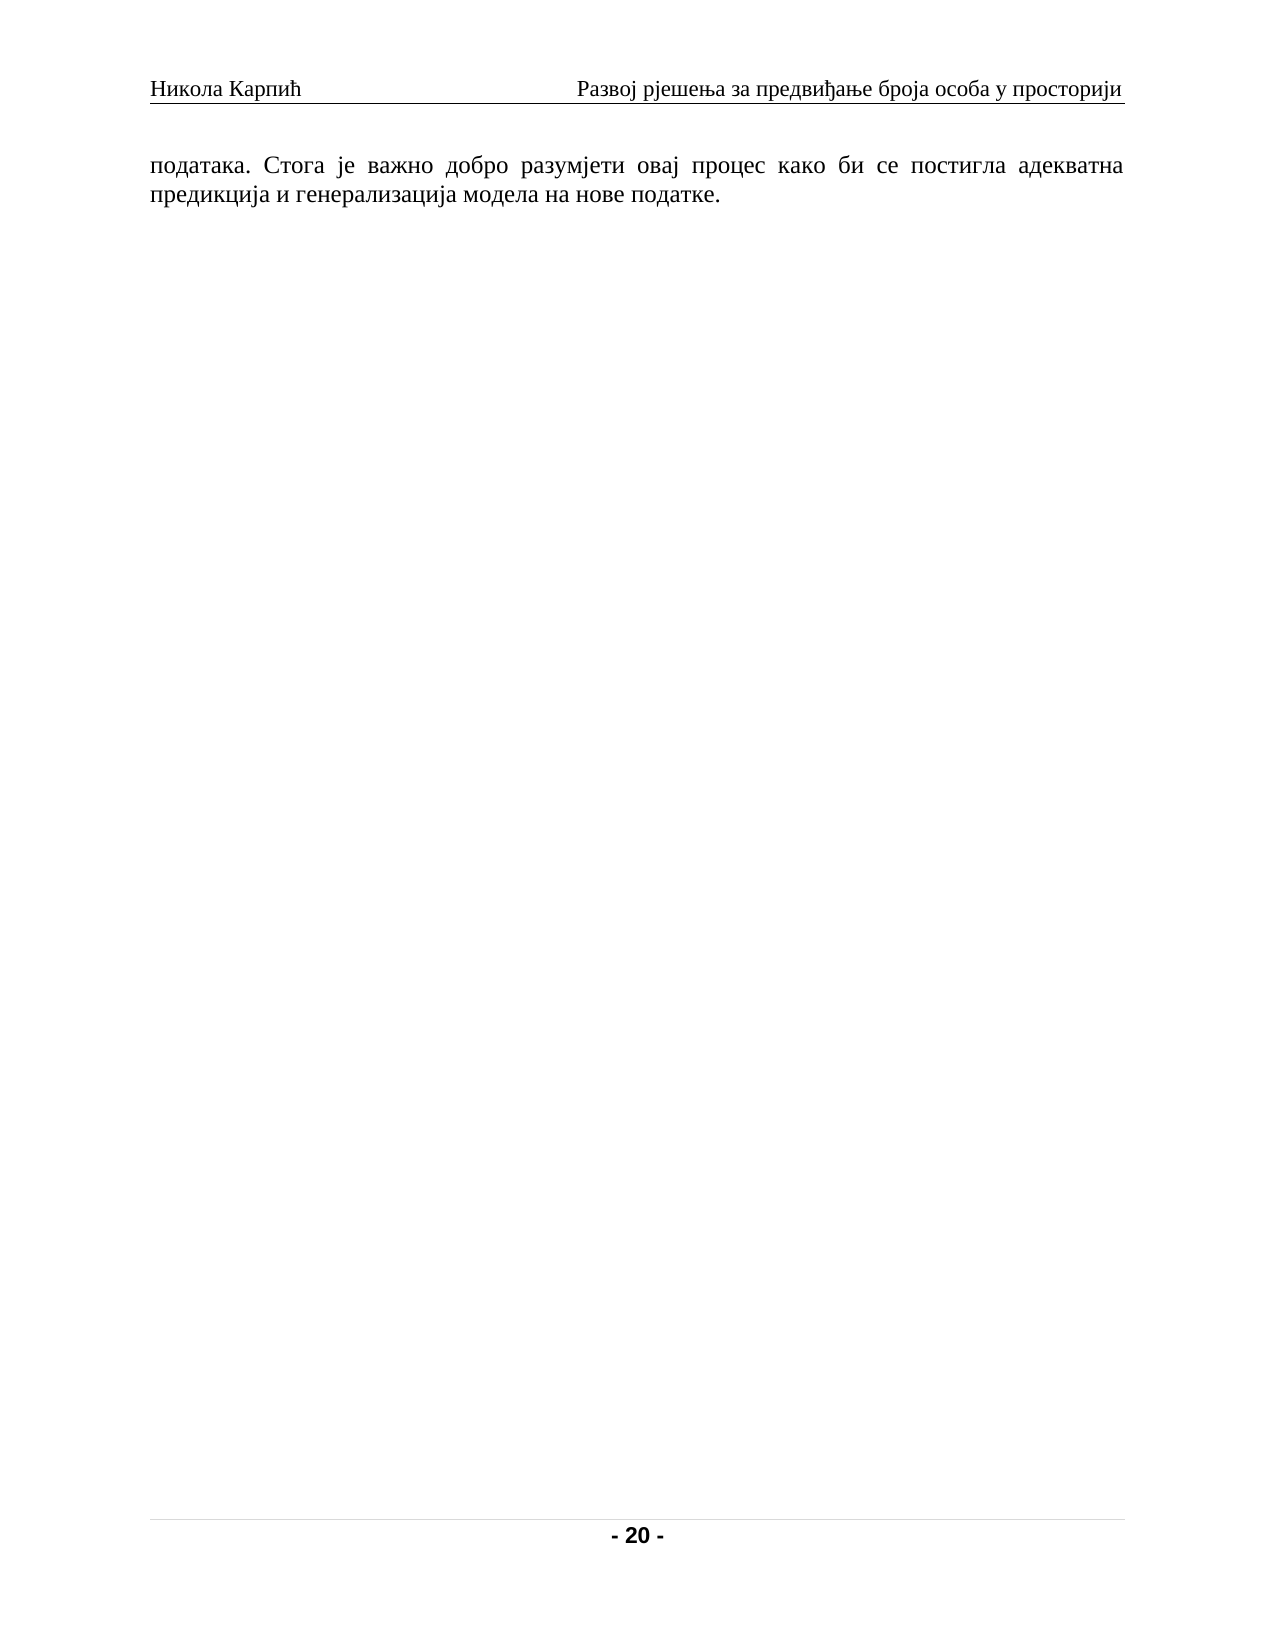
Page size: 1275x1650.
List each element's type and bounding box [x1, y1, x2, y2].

text [150, 150, 1125, 207]
